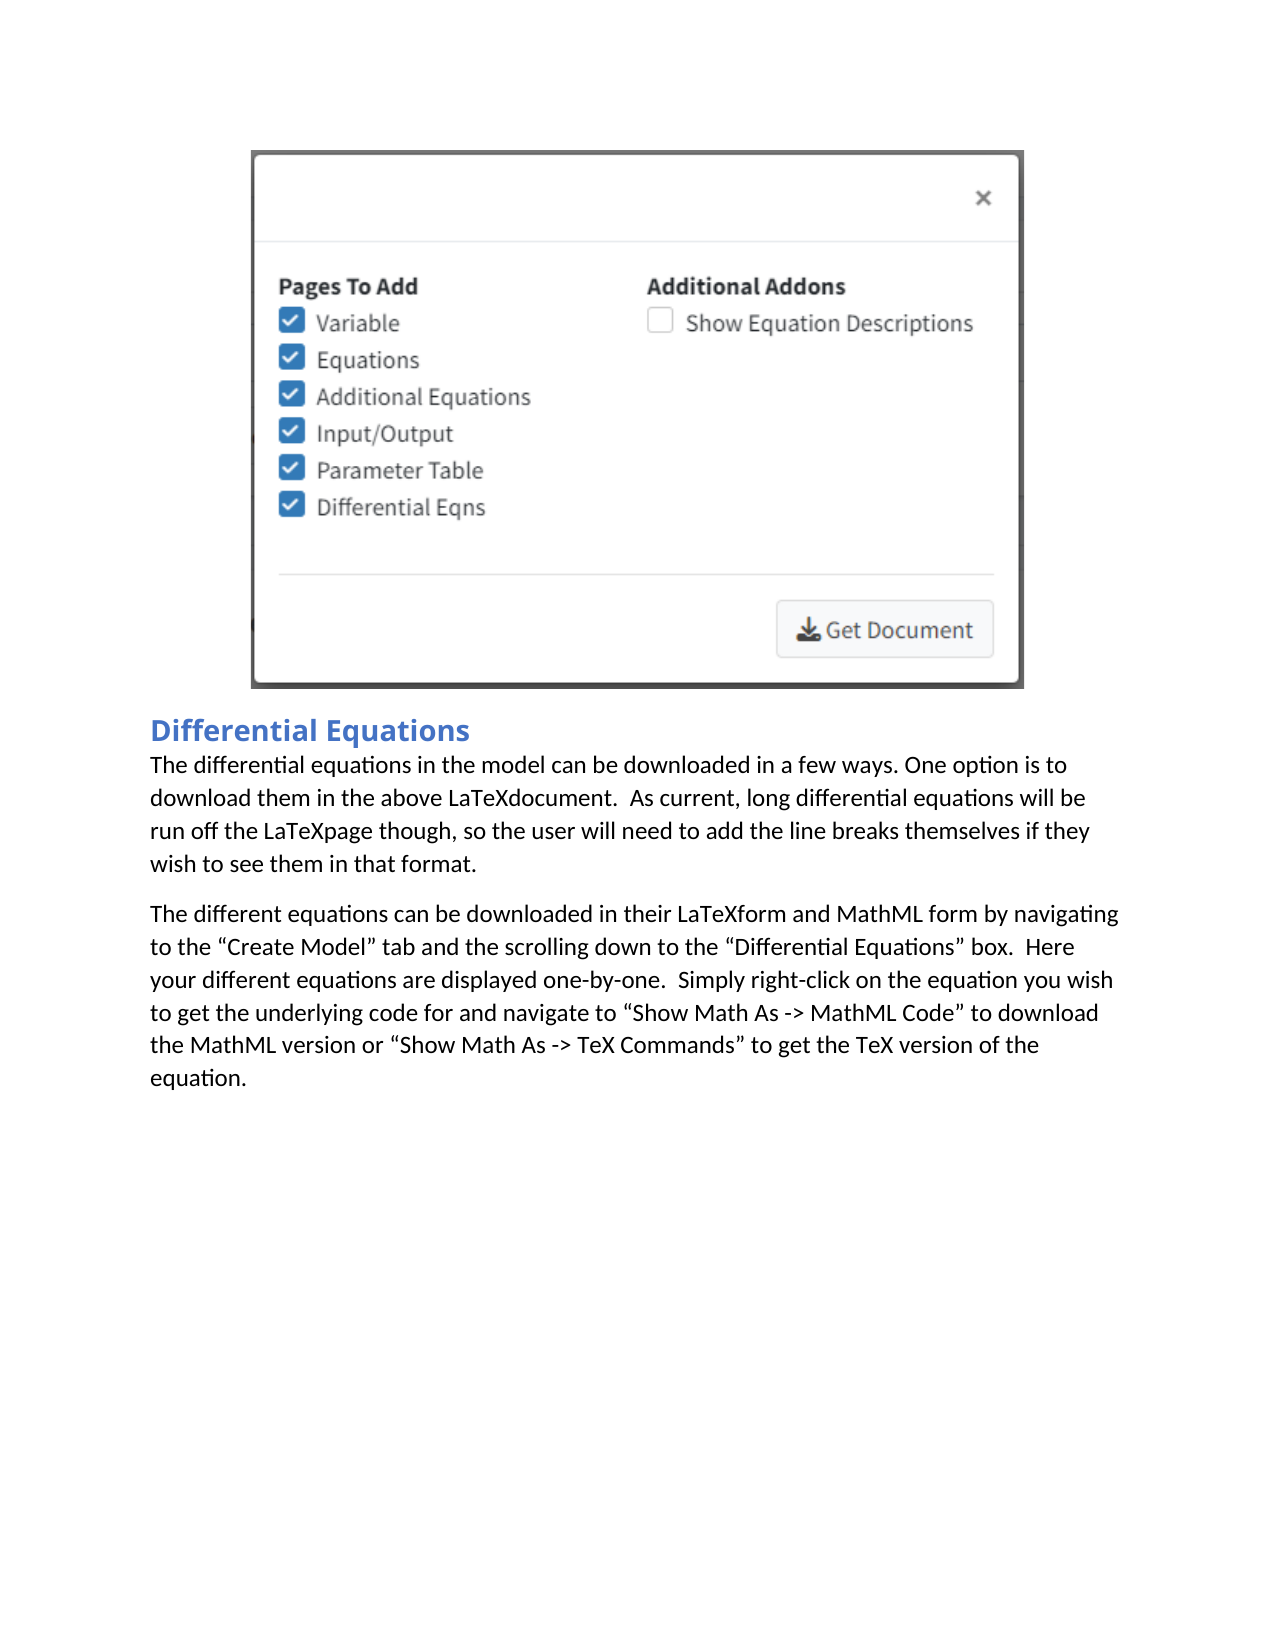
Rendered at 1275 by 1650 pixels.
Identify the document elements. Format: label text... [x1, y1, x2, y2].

subtitle Differential Equations [150, 710, 1125, 749]
text The differential equations in the model can be downloaded in a few ways. One option is to download them in the above LaTeXdocument. As current, long differential equations will be run off the LaTeXpage though, so the user will need to add the line breaks themselves if they wish to see them in that format. [150, 749, 1125, 879]
picture [250, 150, 1025, 689]
text The different equations can be downloaded in their LaTeXform and MathML form by navigating to the “Create Model” tab and the scrolling down to the “Differential Equations” box. Here your different equations are displayed one-by-one. Simply right-click on the equation you wish to get the underlying code for and navigate to “Show Math As -> MathML Code” to download the MathML version or “Show Math As -> TeX Commands” to get the TeX version of the equation. [150, 898, 1125, 1093]
